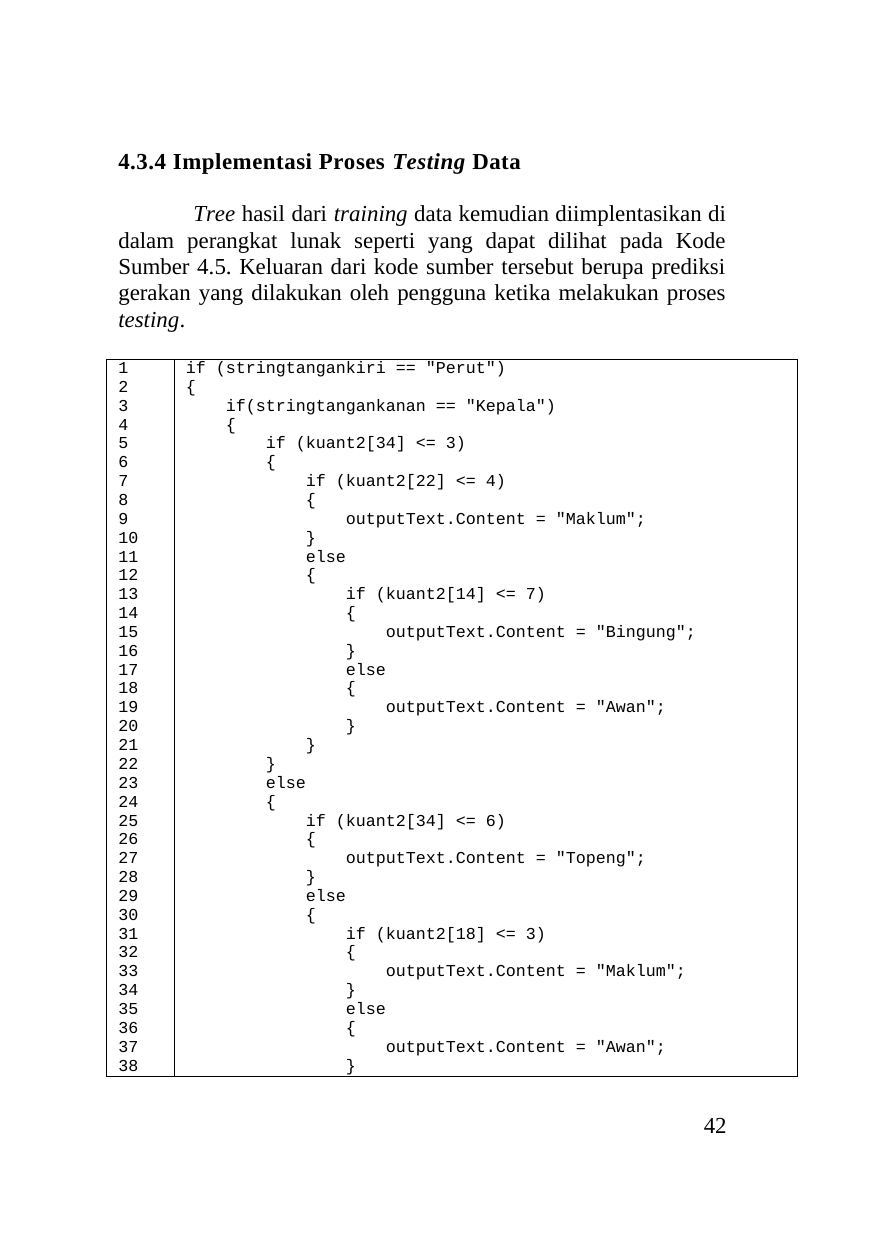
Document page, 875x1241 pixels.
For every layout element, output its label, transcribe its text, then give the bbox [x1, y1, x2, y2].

subtitle 4.3.4 Implementasi Proses Testing Data [118, 148, 726, 174]
text Tree hasil dari training data kemudian diimplentasikan di dalam perangkat lunak seperti yang dapat dilihat pada Kode Sumber 4.5. Keluaran dari kode sumber tersebut berupa prediksi gerakan yang dilakukan oleh pengguna ketika melakukan proses testing. [118, 200, 726, 332]
